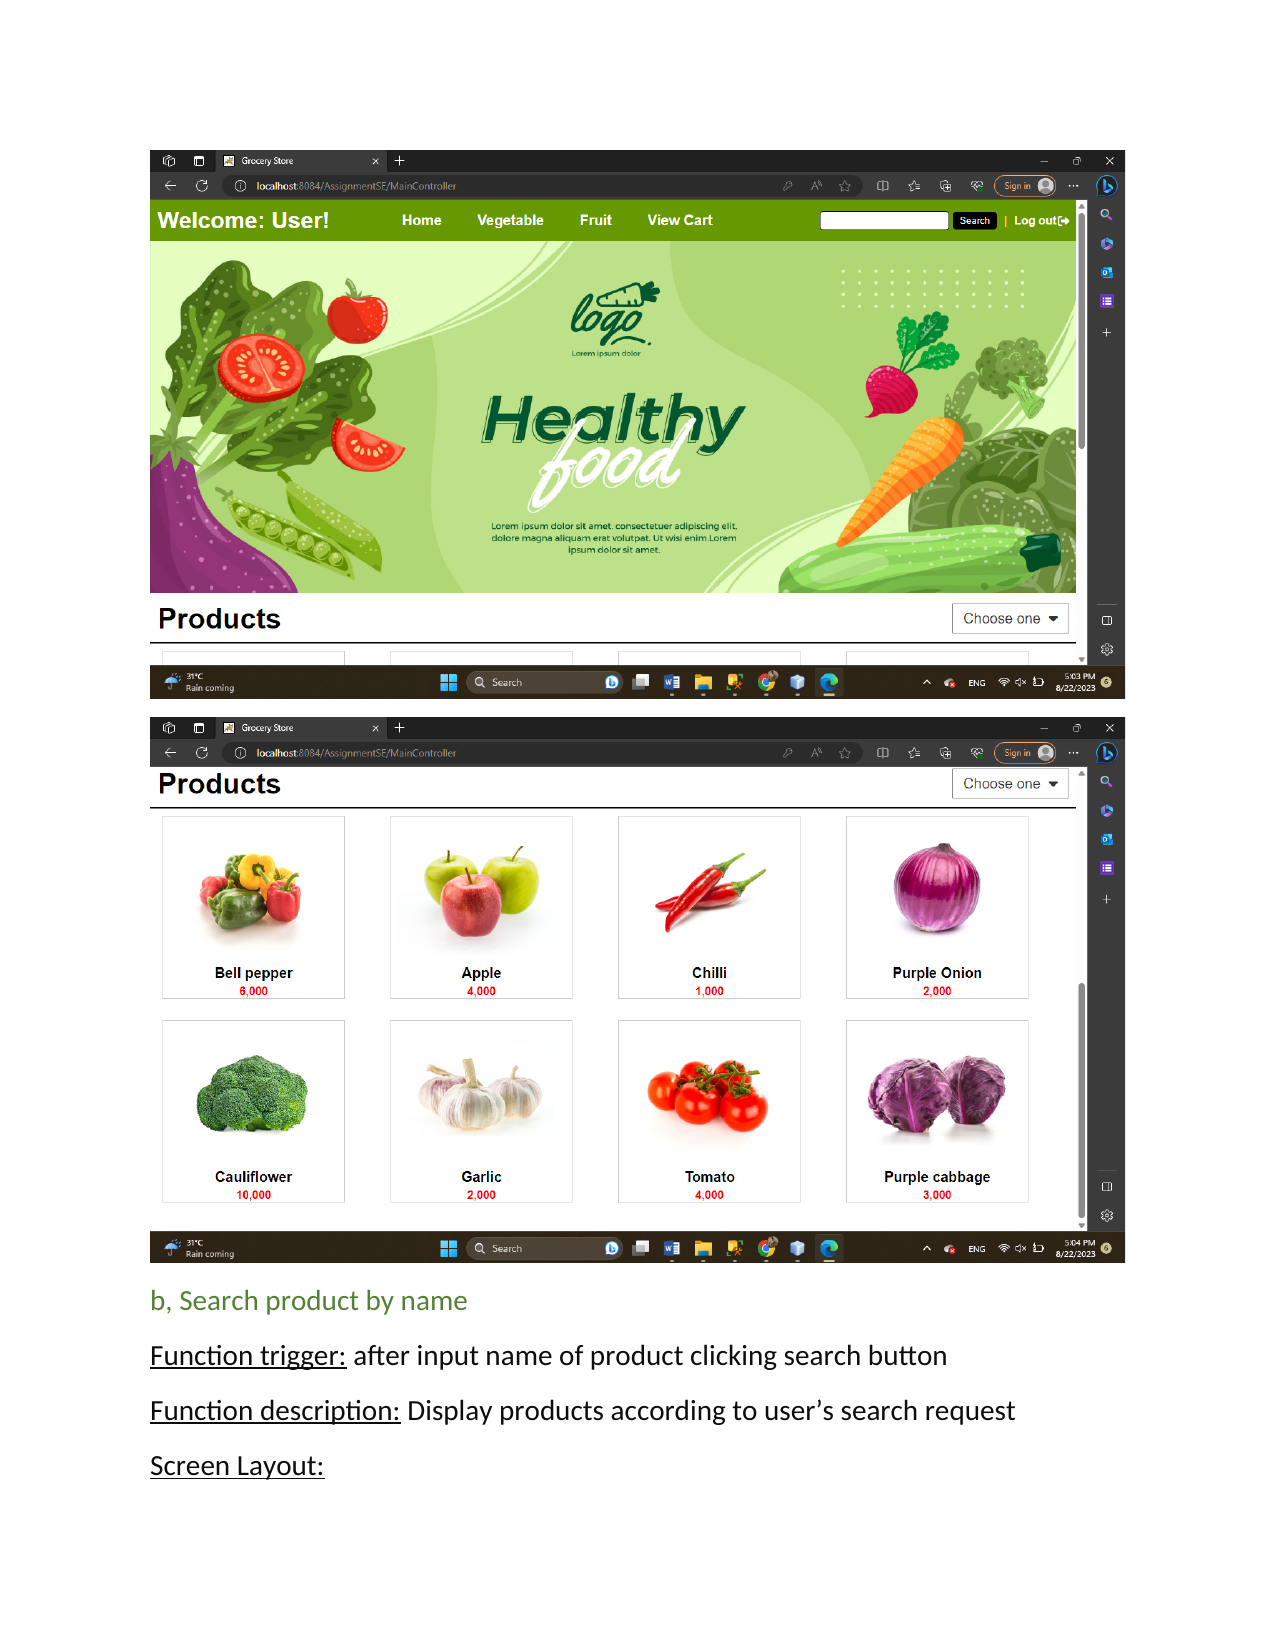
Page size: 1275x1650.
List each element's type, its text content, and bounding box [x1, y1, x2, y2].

text Function description: Display products according to user’s search request [150, 1392, 1125, 1428]
text Screen Layout: [150, 1447, 1125, 1483]
picture [150, 150, 1125, 699]
text b, Search product by name [150, 1282, 1125, 1317]
picture [150, 717, 1125, 1263]
text Function trigger: after input name of product clicking search button [150, 1337, 1125, 1373]
